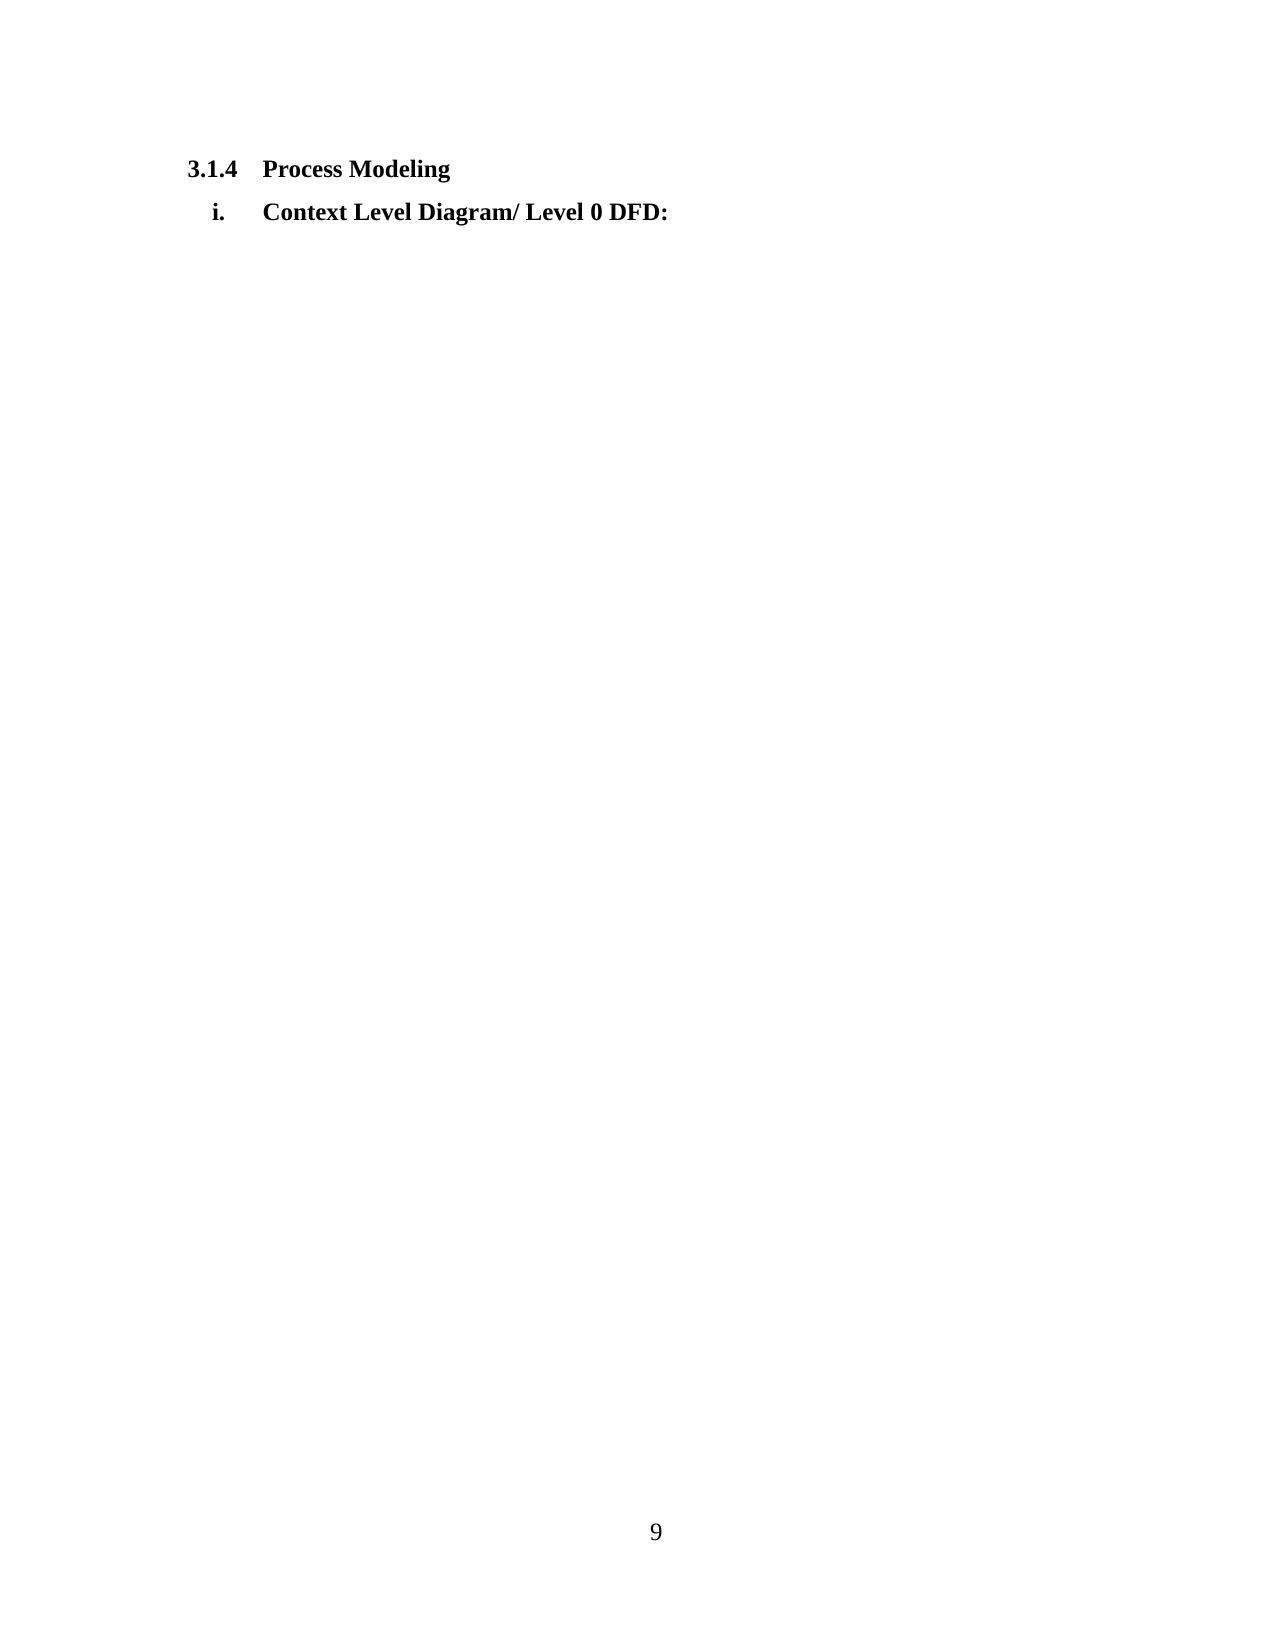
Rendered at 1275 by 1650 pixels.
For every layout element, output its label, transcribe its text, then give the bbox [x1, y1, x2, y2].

subtitle Process Modeling [187, 154, 1125, 183]
list Context Level Diagram/ Level 0 DFD: [225, 197, 1125, 226]
